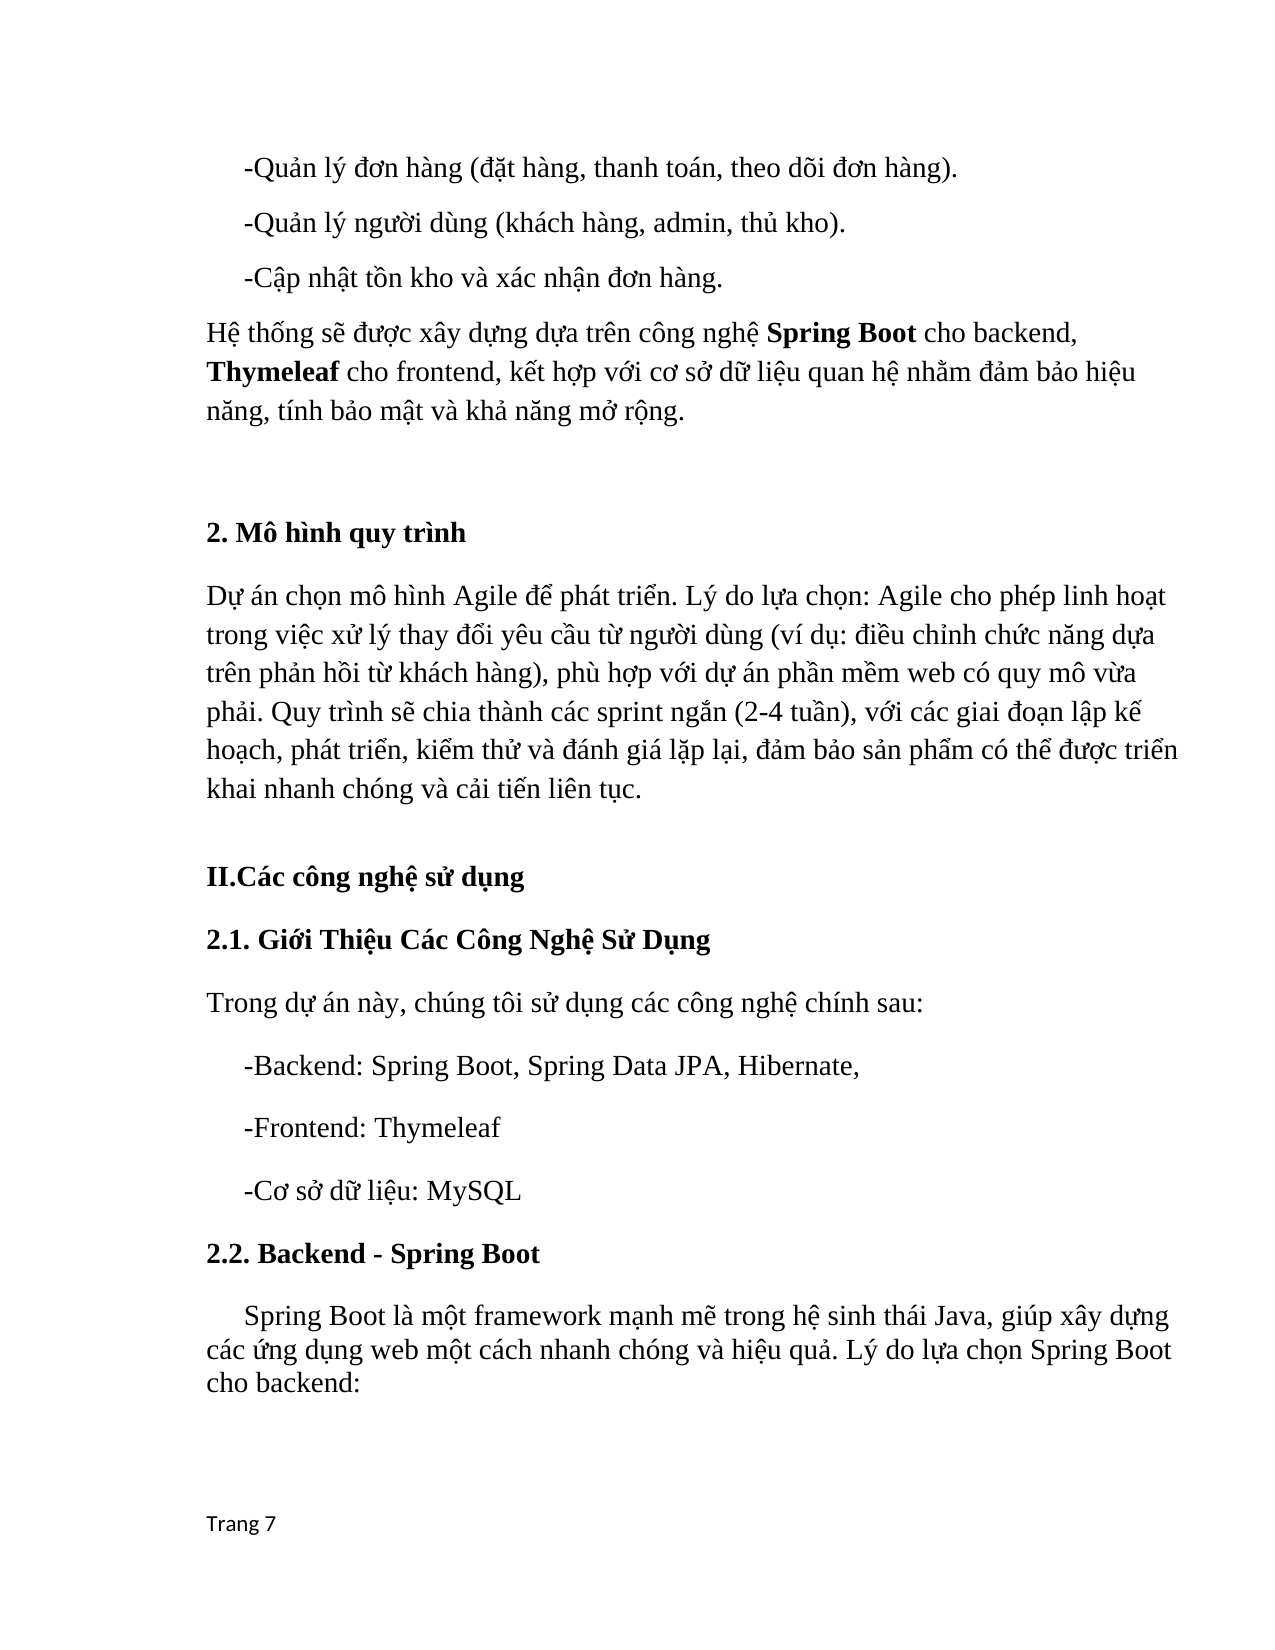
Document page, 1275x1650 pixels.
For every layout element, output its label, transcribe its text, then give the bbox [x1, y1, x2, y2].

subtitle 2. Mô hình quy trình [206, 516, 1187, 549]
text -Quản lý người dùng (khách hàng, admin, thủ kho). [206, 205, 1187, 239]
text Dự án chọn mô hình Agile để phát triển. Lý do lựa chọn: Agile cho phép linh hoạt trong việc xử lý thay đổi yêu cầu từ người dùng (ví dụ: điều chỉnh chức năng dựa trên phản hồi từ khách hàng), phù hợp với dự án phần mềm web có quy mô vừa phải. Quy trình sẽ chia thành các sprint ngắn (2-4 tuần), với các giai đoạn lập kế hoạch, phát triển, kiểm thử và đánh giá lặp lại, đảm bảo sản phẩm có thể được triển khai nhanh chóng và cải tiến liên tục. [206, 578, 1187, 804]
text 2.2. Backend - Spring Boot [206, 1236, 1187, 1269]
subtitle II.Các công nghệ sử dụng [206, 859, 1187, 893]
text -Backend: Spring Boot, Spring Data JPA, Hibernate, [206, 1048, 1187, 1081]
text 2.1. Giới Thiệu Các Công Nghệ Sử Dụng [206, 922, 1187, 956]
text Trong dự án này, chúng tôi sử dụng các công nghệ chính sau: [206, 985, 1187, 1018]
text Spring Boot là một framework mạnh mẽ trong hệ sinh thái Java, giúp xây dựng các ứng dụng web một cách nhanh chóng và hiệu quả. Lý do lựa chọn Spring Boot cho backend: [206, 1298, 1187, 1399]
text Hệ thống sẽ được xây dựng dựa trên công nghệ Spring Boot cho backend, Thymeleaf cho frontend, kết hợp với cơ sở dữ liệu quan hệ nhằm đảm bảo hiệu năng, tính bảo mật và khả năng mở rộng. [206, 316, 1187, 426]
text -Cơ sở dữ liệu: MySQL [206, 1173, 1187, 1207]
text -Cập nhật tồn kho và xác nhận đơn hàng. [206, 260, 1187, 294]
text -Quản lý đơn hàng (đặt hàng, thanh toán, theo dõi đơn hàng). [206, 150, 1187, 183]
text -Frontend: Thymeleaf [206, 1110, 1187, 1144]
